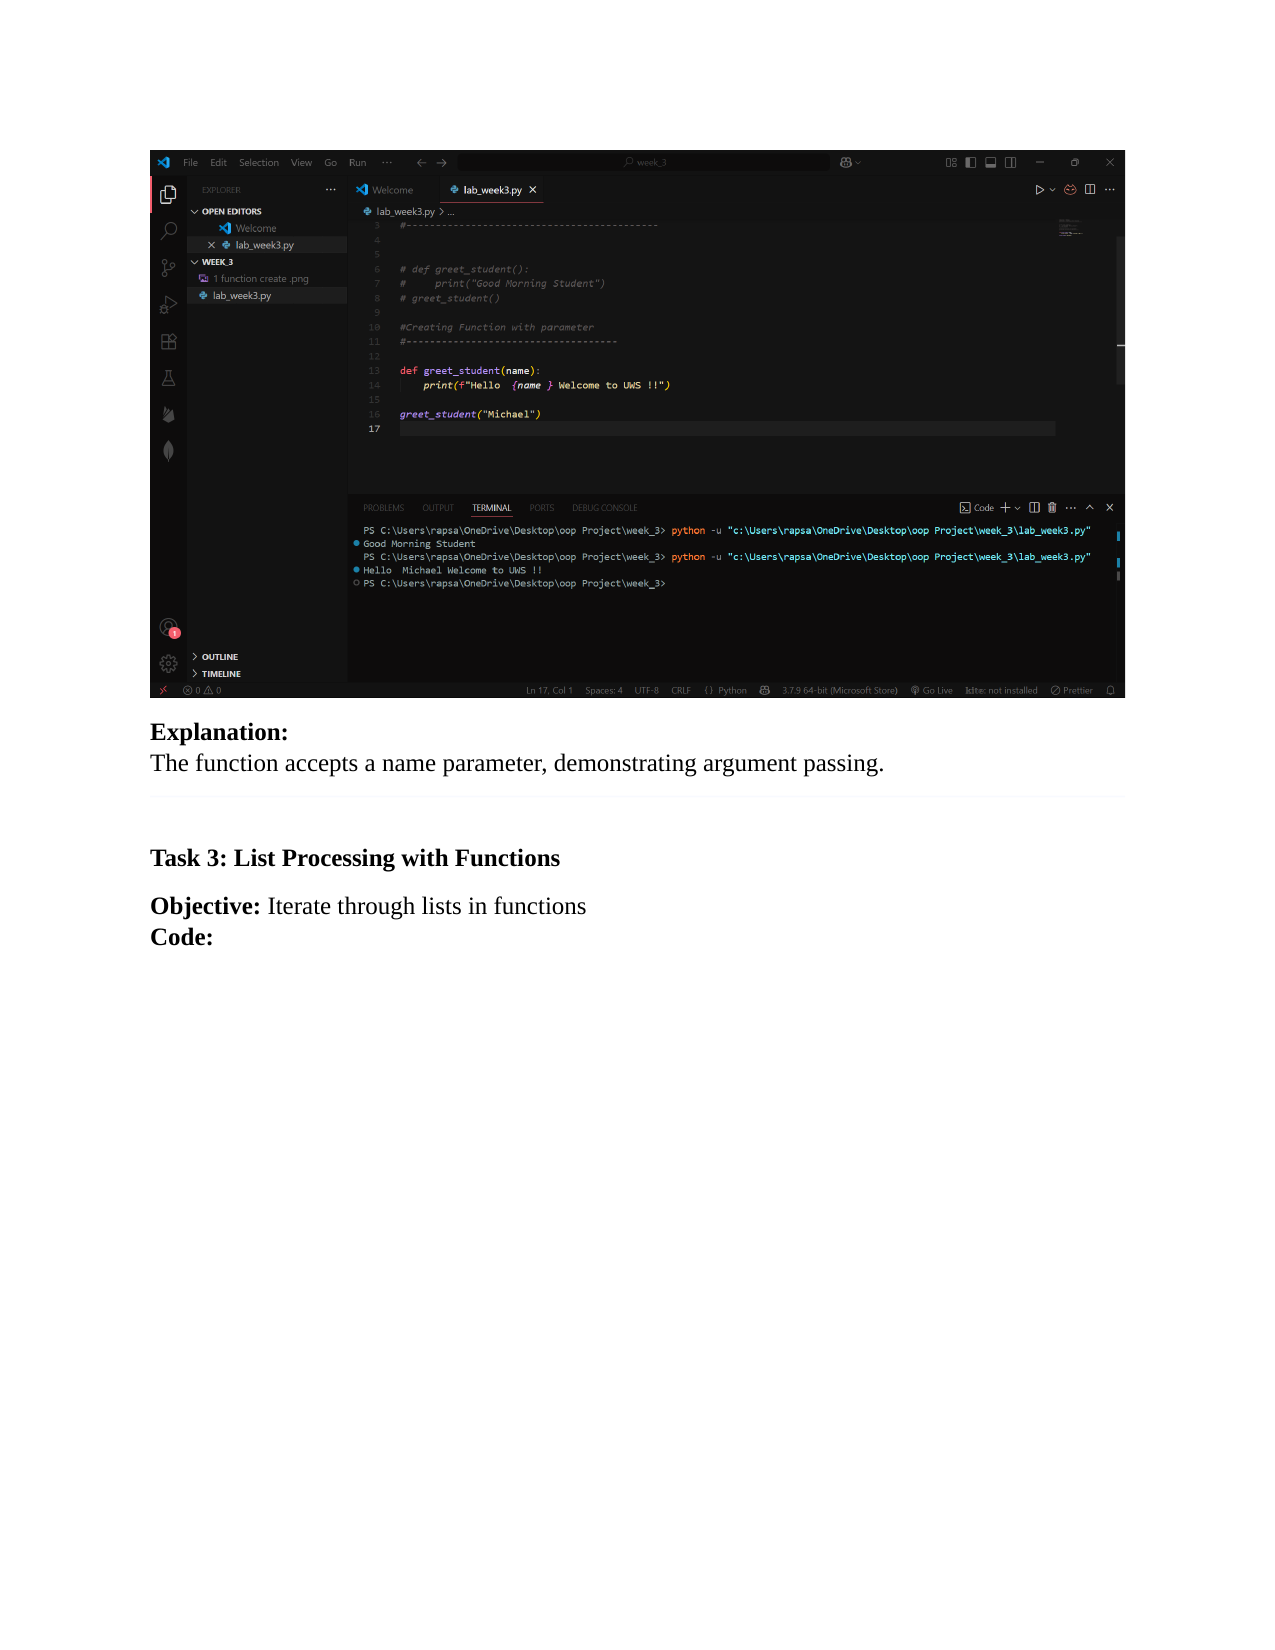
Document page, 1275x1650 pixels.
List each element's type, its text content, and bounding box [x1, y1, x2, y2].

text Task 3: List Processing with Functions [150, 843, 1125, 872]
picture [150, 150, 1125, 698]
text Objective: Iterate through lists in functions Code: [150, 891, 1125, 951]
text Explanation: The function accepts a name parameter, demonstrating argument passing. [150, 717, 1125, 777]
